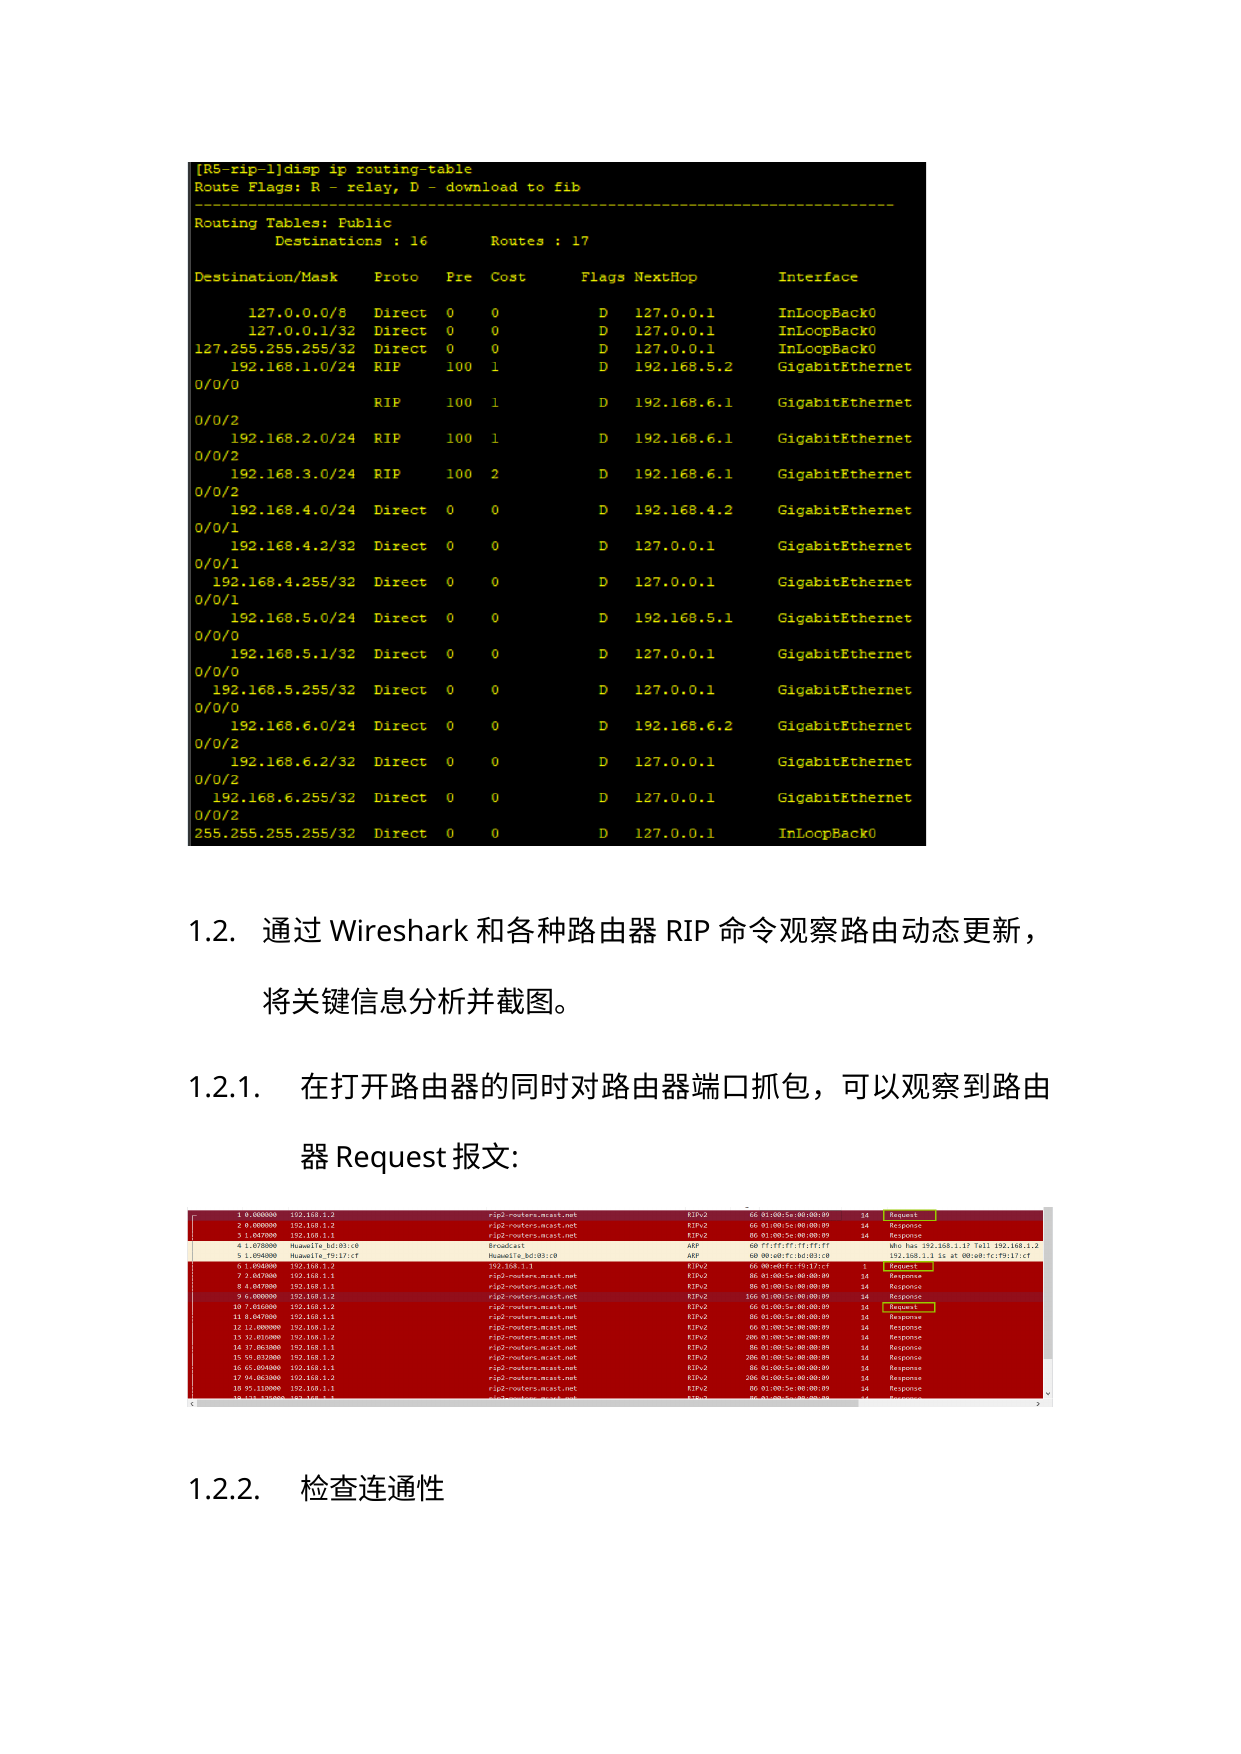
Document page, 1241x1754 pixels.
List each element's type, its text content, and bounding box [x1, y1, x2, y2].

picture [187, 1207, 1053, 1407]
list 检查连通性 [187, 1454, 1053, 1519]
picture [187, 162, 927, 846]
list 通过Wireshark和各种路由器RIP命令观察路由动态更新，将关键信息分析并截图。 [187, 897, 1053, 1032]
list 在打开路由器的同时对路由器端口抓包，可以观察到路由器Request报文: [187, 1052, 1053, 1187]
